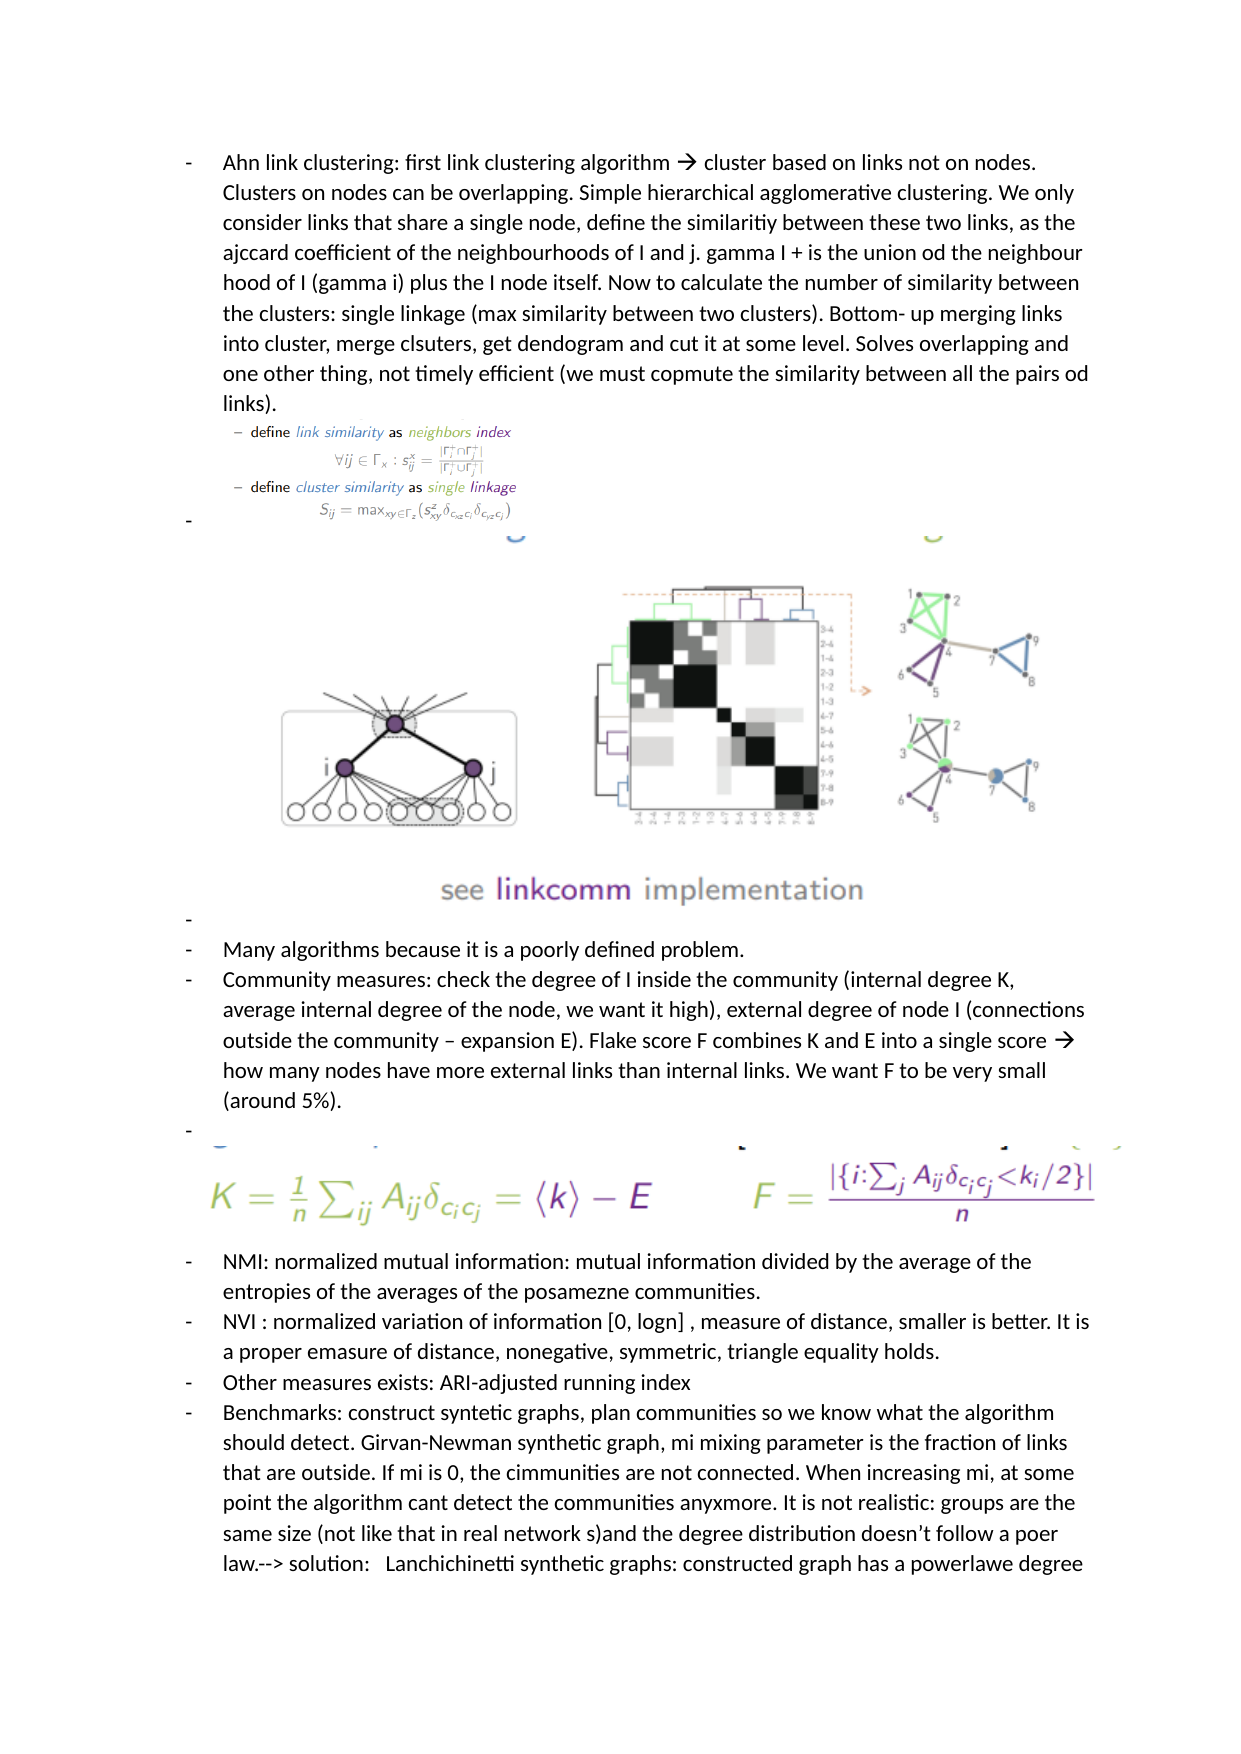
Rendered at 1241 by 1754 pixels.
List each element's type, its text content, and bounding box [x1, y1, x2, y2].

picture [222, 419, 560, 529]
list Community measures: check the degree of I inside the community (internal degree K, average internal degree of the node, we want it high), external degree of node I (connections outside the community – expansion E). Flake score F combines K and E into a single score how many nodes have more external links than internal links. We want F to be very small (around 5%). [185, 965, 1093, 1114]
list NVI : normalized variation of information [0, logn] , measure of distance, smaller is better. It is a proper emasure of distance, nonegative, symmetric, triangle equality holds. [185, 1307, 1093, 1366]
picture [185, 1146, 1130, 1245]
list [185, 1398, 1093, 1577]
list Many algorithms because it is a poorly defined problem. [185, 935, 1093, 963]
list Other measures exists: ARI-adjusted running index [185, 1368, 1093, 1396]
list NMI: normalized mutual information: mutual information divided by the average of the entropies of the averages of the posamezne communities. [185, 1247, 1093, 1305]
picture [222, 536, 1087, 928]
list Ahn link clustering: first link clustering algorithm cluster based on links not on nodes. Clusters on nodes can be overlapping. Simple hierarchical agglomerative clustering. We only consider links that share a single node, define the similaritiy between these two links, as the ajccard coefficient of the neighbourhoods of I and j. gamma I + is the union od the neighbour hood of I (gamma i) plus the I node itself. Now to calculate the number of similarity between the clusters: single linkage (max similarity between two clusters). Bottom- up merging links into cluster, merge clsuters, get dendogram and cut it at some level. Solves overlapping and one other thing, not timely efficient (we must copmute the similarity between all the pairs od links). [185, 148, 1093, 417]
